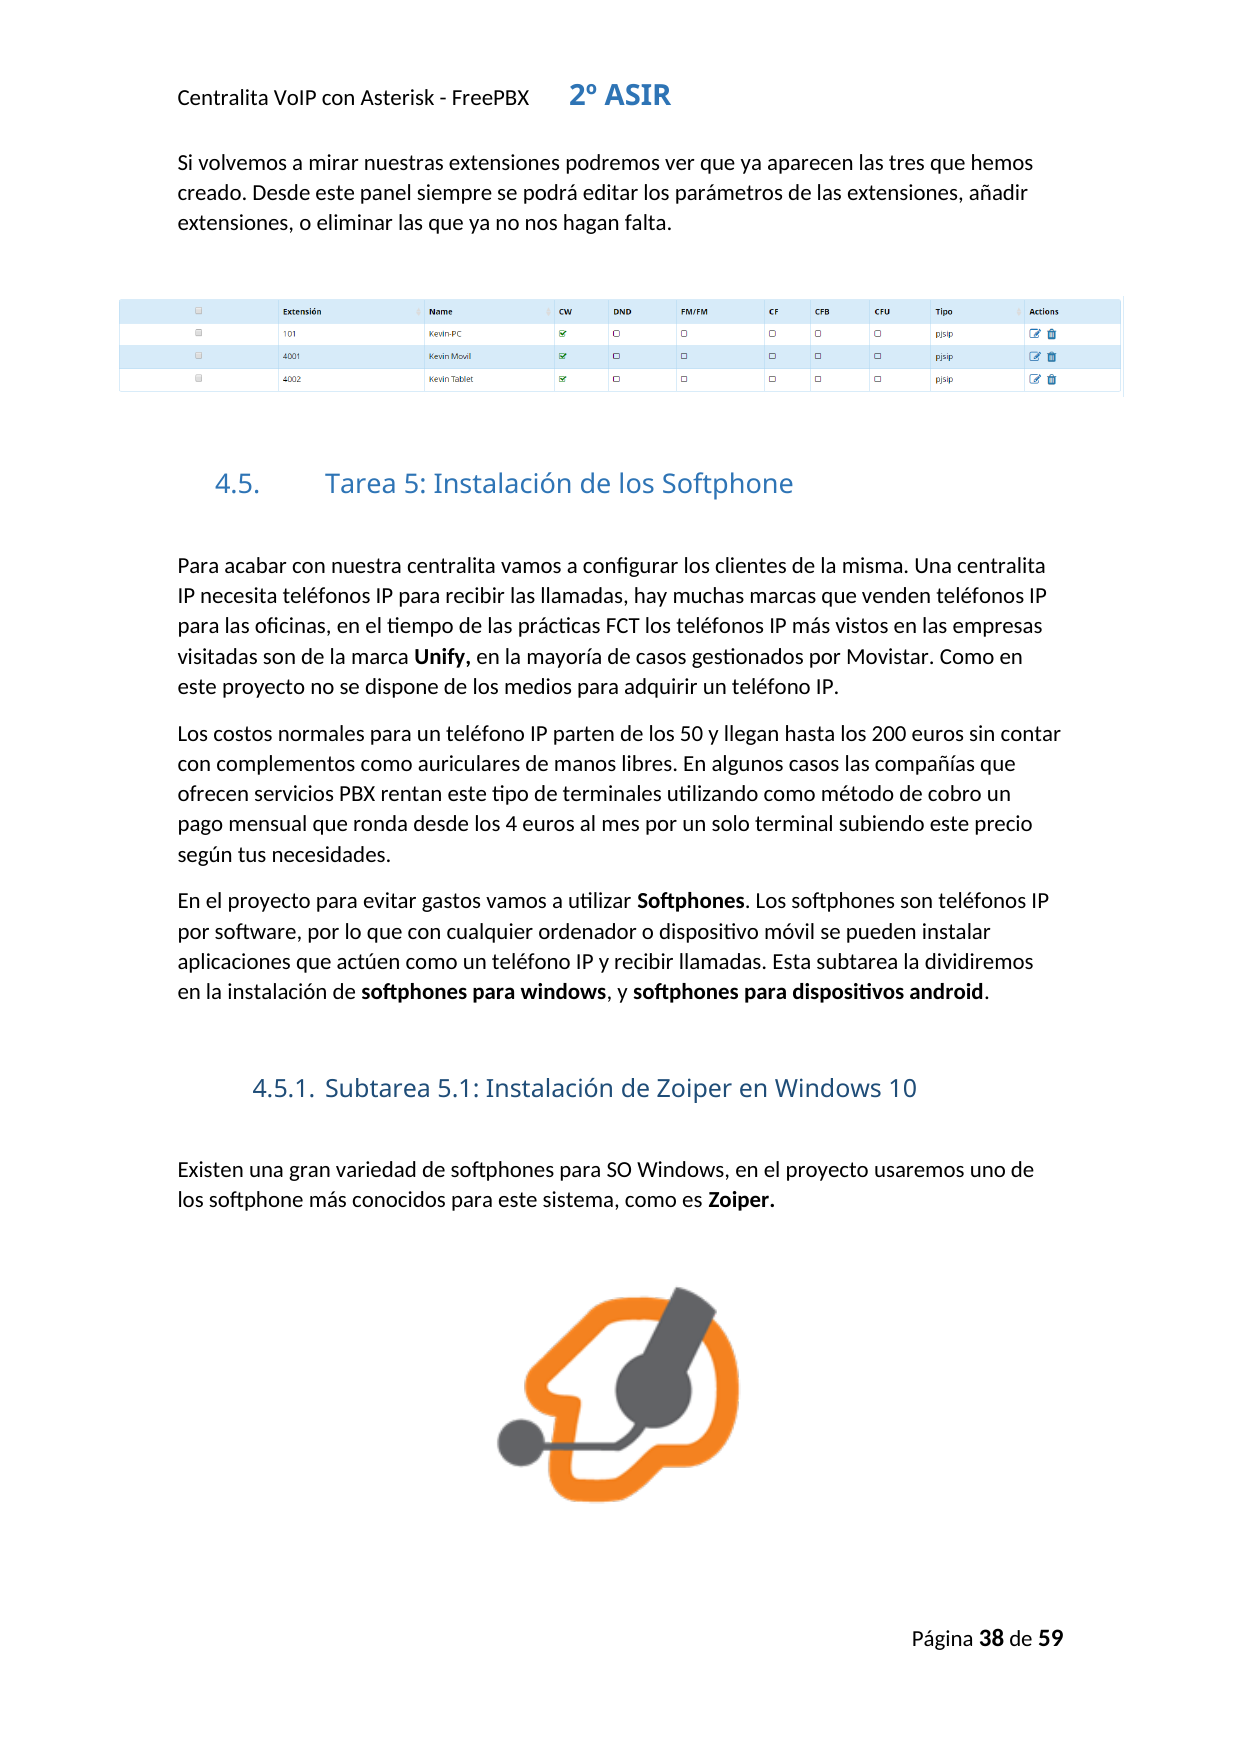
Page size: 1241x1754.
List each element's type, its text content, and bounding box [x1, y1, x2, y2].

text Existen una gran variedad de softphones para SO Windows, en el proyecto usaremos uno de los softphone más conocidos para este sistema, como es Zoiper. [177, 1155, 1063, 1213]
picture [116, 296, 1124, 397]
text Para acabar con nuestra centralita vamos a configurar los clientes de la misma. Una centralita IP necesita teléfonos IP para recibir las llamadas, hay muchas marcas que venden teléfonos IP para las oficinas, en el tiempo de las prácticas FCT los teléfonos IP más vistos en las empresas visitadas son de la marca Unify, en la mayoría de casos gestionados por Movistar. Como en este proyecto no se dispone de los medios para adquirir un teléfono IP. [177, 551, 1063, 700]
subtitle Tarea 5: Instalación de los Softphone [215, 464, 1063, 501]
text Los costos normales para un teléfono IP parten de los 50 y llegan hasta los 200 euros sin contar con complementos como auriculares de manos libres. En algunos casos las compañías que ofrecen servicios PBX rentan este tipo de terminales utilizando como método de cobro un pago mensual que ronda desde los 4 euros al mes por un solo terminal subiendo este precio según tus necesidades. [177, 719, 1063, 868]
subtitle Subtarea 5.1: Instalación de Zoiper en Windows 10 [252, 1071, 1063, 1105]
picture [467, 1247, 773, 1553]
text En el proyecto para evitar gastos vamos a utilizar Softphones. Los softphones son teléfonos IP por software, por lo que con cualquier ordenador o dispositivo móvil se pueden instalar aplicaciones que actúen como un teléfono IP y recibir llamadas. Esta subtarea la dividiremos en la instalación de softphones para windows, y softphones para dispositivos android. [177, 887, 1063, 1005]
text Si volvemos a mirar nuestras extensiones podremos ver que ya aparecen las tres que hemos creado. Desde este panel siempre se podrá editar los parámetros de las extensiones, añadir extensiones, o eliminar las que ya no nos hagan falta. [177, 148, 1063, 236]
